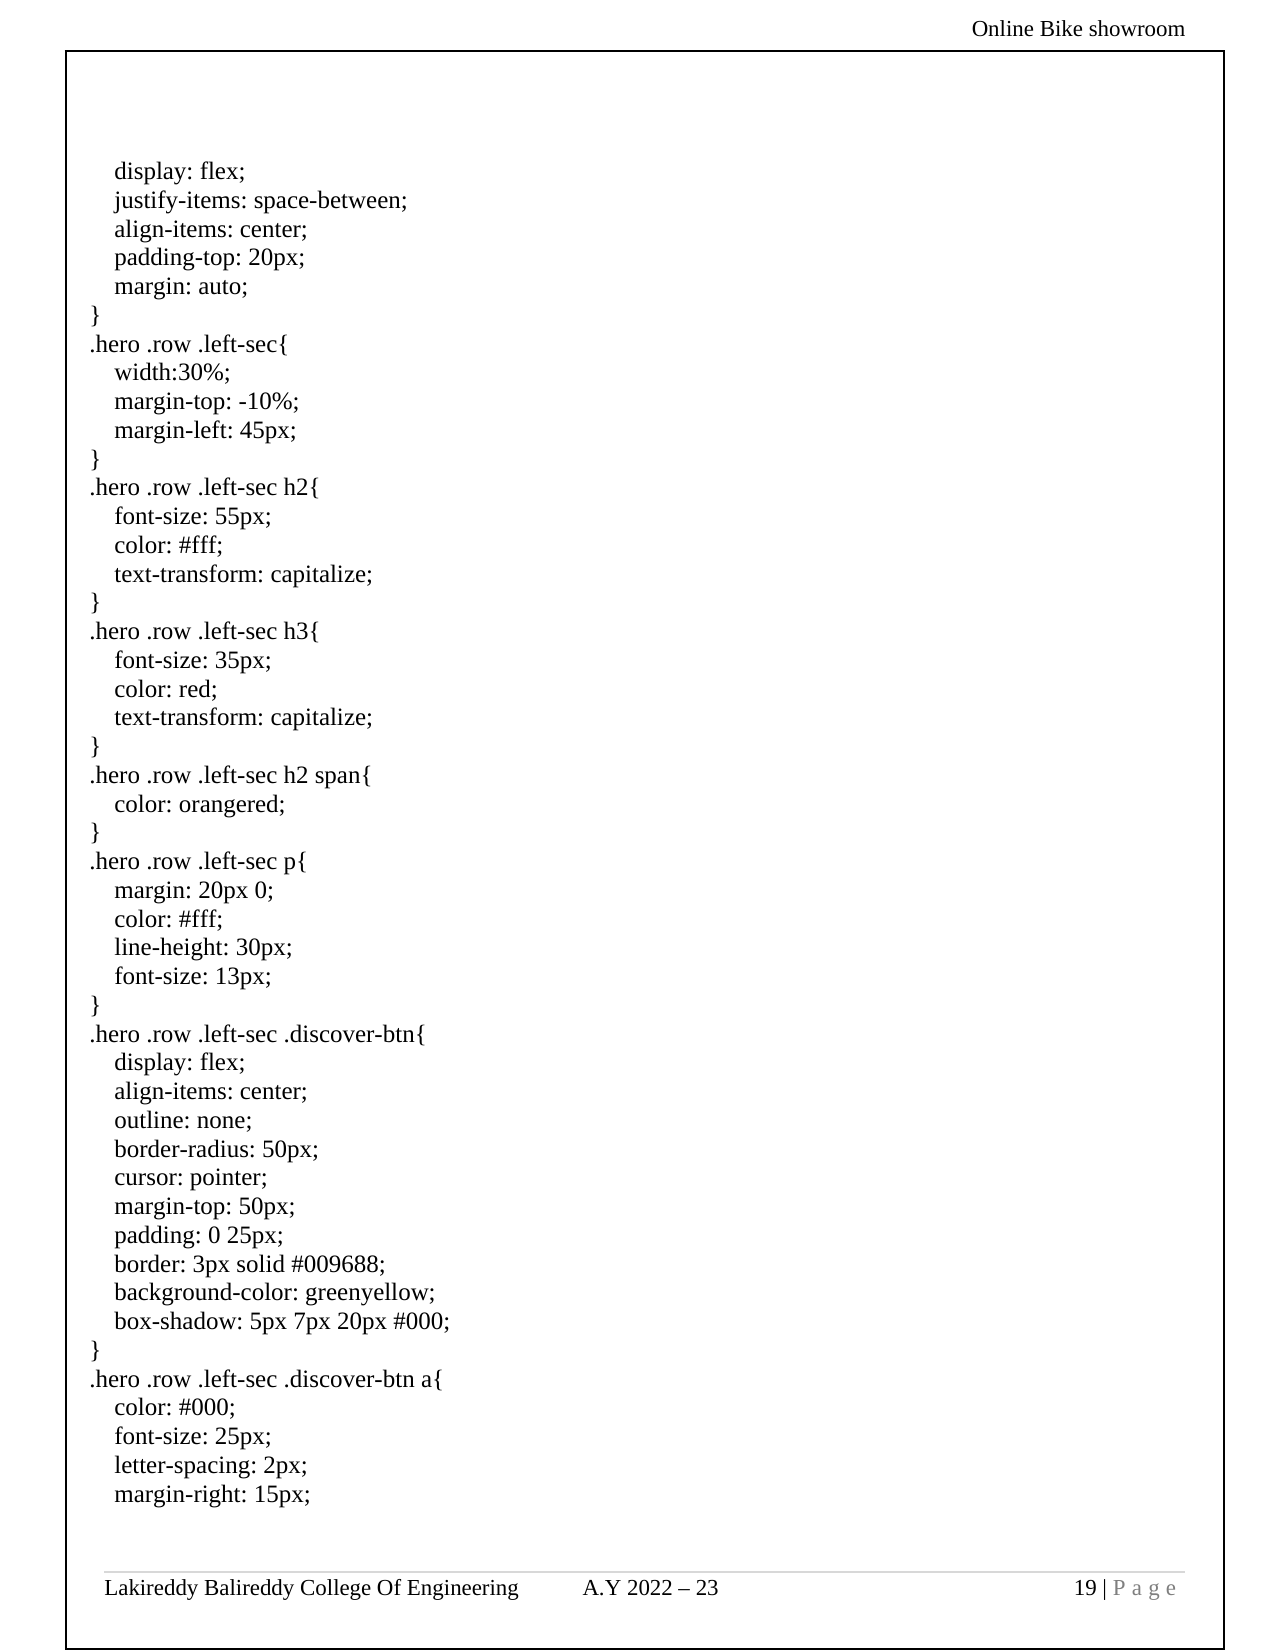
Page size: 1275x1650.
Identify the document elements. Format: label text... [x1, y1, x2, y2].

text display: flex; [89, 156, 1185, 185]
text .hero .row .left-sec h3{ [89, 616, 1185, 645]
text font-size: 55px; [89, 501, 1185, 530]
text margin: 20px 0; [89, 875, 1185, 904]
text line-height: 30px; [89, 932, 1185, 961]
text } [89, 731, 1185, 760]
text border: 3px solid #009688; [89, 1249, 1185, 1277]
text padding-top: 20px; [89, 242, 1185, 271]
text margin-right: 15px; [89, 1479, 1185, 1507]
text align-items: center; [89, 214, 1185, 242]
text display: flex; [89, 1047, 1185, 1076]
text } [89, 587, 1185, 616]
text .hero .row .left-sec .discover-btn{ [89, 1019, 1185, 1047]
text text-transform: capitalize; [89, 702, 1185, 731]
text border-radius: 50px; [89, 1134, 1185, 1162]
text color: #fff; [89, 530, 1185, 559]
text } [89, 817, 1185, 846]
text margin: auto; [89, 271, 1185, 300]
text margin-left: 45px; [89, 415, 1185, 444]
text font-size: 13px; [89, 961, 1185, 990]
text color: #000; [89, 1392, 1185, 1421]
text } [89, 300, 1185, 329]
text .hero .row .left-sec h2{ [89, 472, 1185, 501]
text .hero .row .left-sec{ [89, 329, 1185, 357]
text color: orangered; [89, 789, 1185, 817]
text margin-top: 50px; [89, 1191, 1185, 1220]
text color: #fff; [89, 904, 1185, 932]
text text-transform: capitalize; [89, 559, 1185, 587]
text align-items: center; [89, 1076, 1185, 1105]
text color: red; [89, 674, 1185, 702]
text .hero .row .left-sec .discover-btn a{ [89, 1364, 1185, 1392]
text } [89, 1335, 1185, 1364]
text outline: none; [89, 1105, 1185, 1134]
text font-size: 35px; [89, 645, 1185, 674]
text background-color: greenyellow; [89, 1277, 1185, 1306]
text font-size: 25px; [89, 1421, 1185, 1450]
text padding: 0 25px; [89, 1220, 1185, 1249]
text letter-spacing: 2px; [89, 1450, 1185, 1479]
text box-shadow: 5px 7px 20px #000; [89, 1306, 1185, 1335]
text .hero .row .left-sec p{ [89, 846, 1185, 875]
text margin-top: -10%; [89, 386, 1185, 415]
text } [89, 990, 1185, 1019]
text .hero .row .left-sec h2 span{ [89, 760, 1185, 789]
text cursor: pointer; [89, 1162, 1185, 1191]
text width:30%; [89, 357, 1185, 386]
text justify-items: space-between; [89, 185, 1185, 214]
text } [89, 444, 1185, 472]
